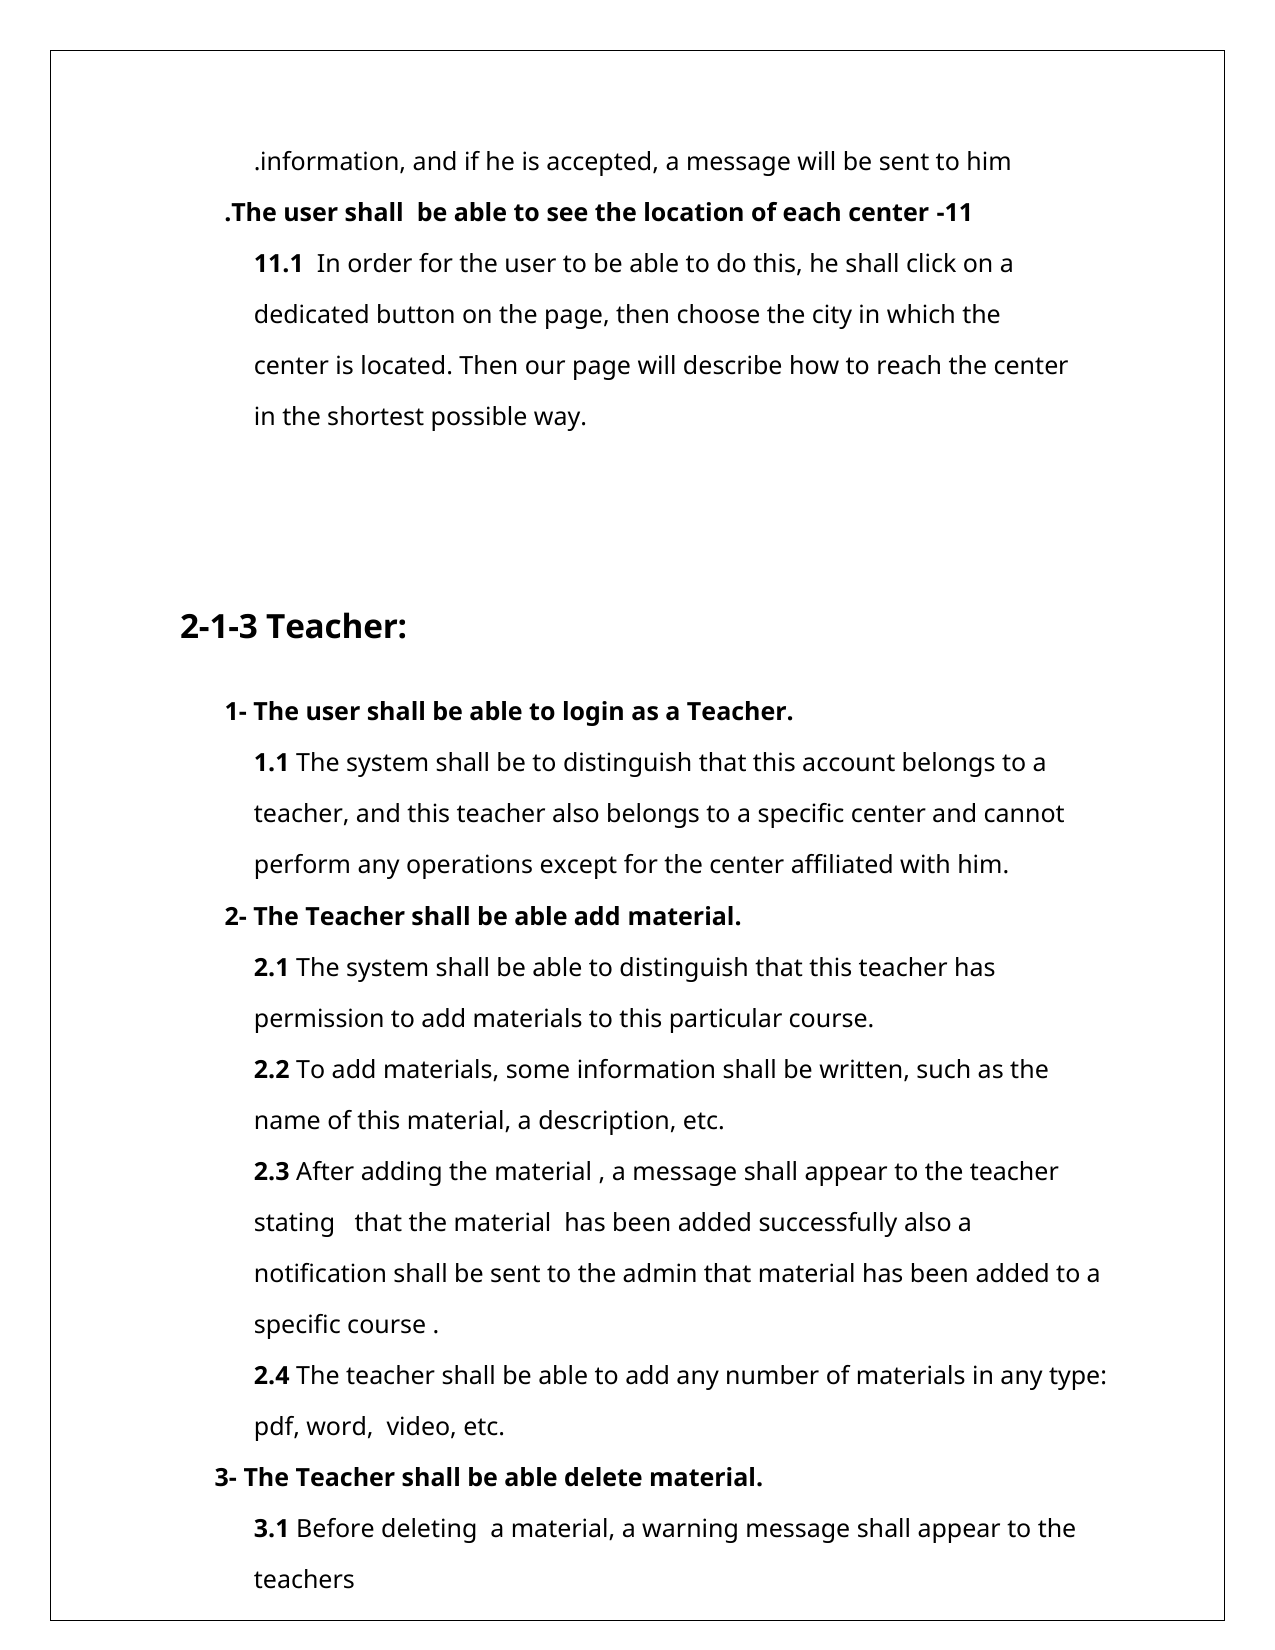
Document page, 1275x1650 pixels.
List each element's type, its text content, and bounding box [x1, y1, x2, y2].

text 2- The Teacher shall be able add material. [224, 898, 1110, 932]
text 2.1 The system shall be able to distinguish that this teacher has permission to add materials to this particular course. [254, 949, 1110, 1034]
list 2-1-3 Teacher: [180, 603, 1121, 648]
text 3.1 Before deleting a material, a warning message shall appear to the teachers [254, 1511, 1110, 1596]
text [254, 144, 1079, 178]
text 11.1 In order for the user to be able to do this, he shall click on a dedicated button on the page, then choose the city in which the center is located. Then our page will describe how to reach the center in the shortest possible way. [254, 246, 1081, 433]
text 1.1 The system shall be to distinguish that this account belongs to a teacher, and this teacher also belongs to a specific center and cannot perform any operations except for the center affiliated with him. [254, 745, 1110, 881]
text 2.3 After adding the material , a message shall appear to the teacher stating that the material has been added successfully also a notification shall be sent to the admin that material has been added to a specific course . [254, 1153, 1110, 1341]
text 2.2 To add materials, some information shall be written, such as the name of this material, a description, etc. [254, 1051, 1110, 1136]
text 2.4 The teacher shall be able to add any number of materials in any type: pdf, word, video, etc. [254, 1357, 1110, 1443]
text 1- The user shall be able to login as a Teacher. [224, 694, 1110, 728]
text 11- The user shall be able to see the location of each center. [224, 195, 1079, 229]
text 3- The Teacher shall be able delete material. [162, 1459, 1110, 1494]
